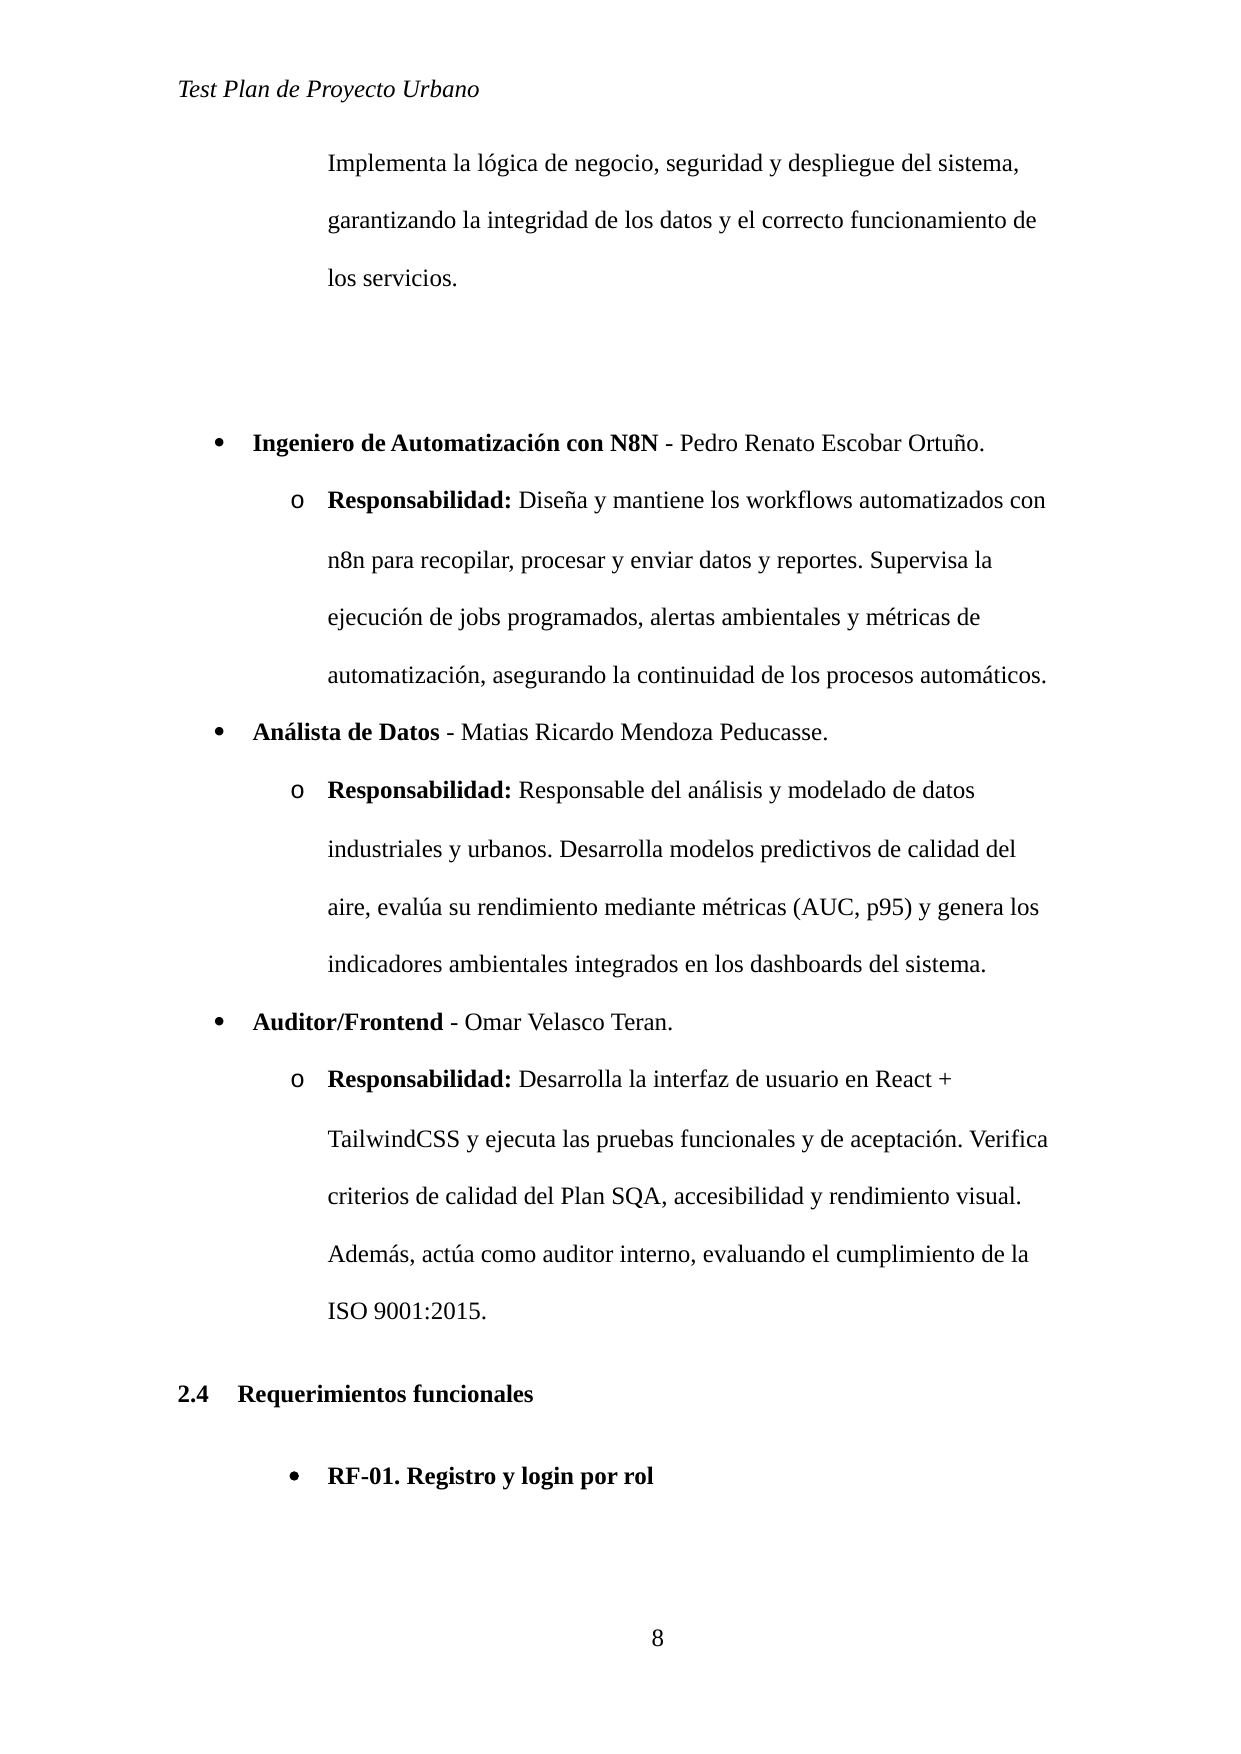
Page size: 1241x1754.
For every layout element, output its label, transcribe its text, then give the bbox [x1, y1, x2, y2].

list Responsabilidad: Responsable del análisis y modelado de datos industriales y urbanos. Desarrolla modelos predictivos de calidad del aire, evalúa su rendimiento mediante métricas (AUC, p95) y genera los indicadores ambientales integrados en los dashboards del sistema. [290, 775, 1063, 978]
subtitle Requerimientos funcionales [177, 1379, 1063, 1408]
list Auditor/Frontend - Omar Velasco Teran. [215, 1007, 1063, 1036]
list Responsabilidad: Diseña y mantiene los workflows automatizados con n8n para recopilar, procesar y enviar datos y reportes. Supervisa la ejecución de jobs programados, alertas ambientales y métricas de automatización, asegurando la continuidad de los procesos automáticos. [290, 485, 1063, 688]
list Responsabilidad: Desarrolla la interfaz de usuario en React + TailwindCSS y ejecuta las pruebas funcionales y de aceptación. Verifica criterios de calidad del Plan SQA, accesibilidad y rendimiento visual. Además, actúa como auditor interno, evaluando el cumplimiento de la ISO 9001:2015. [290, 1064, 1063, 1325]
list RF-01. Registro y login por rol [290, 1461, 1063, 1490]
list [290, 148, 1063, 291]
list Análista de Datos - Matias Ricardo Mendoza Peducasse. [215, 717, 1063, 746]
list Ingeniero de Automatización con N8N - Pedro Renato Escobar Ortuño. [215, 428, 1063, 456]
